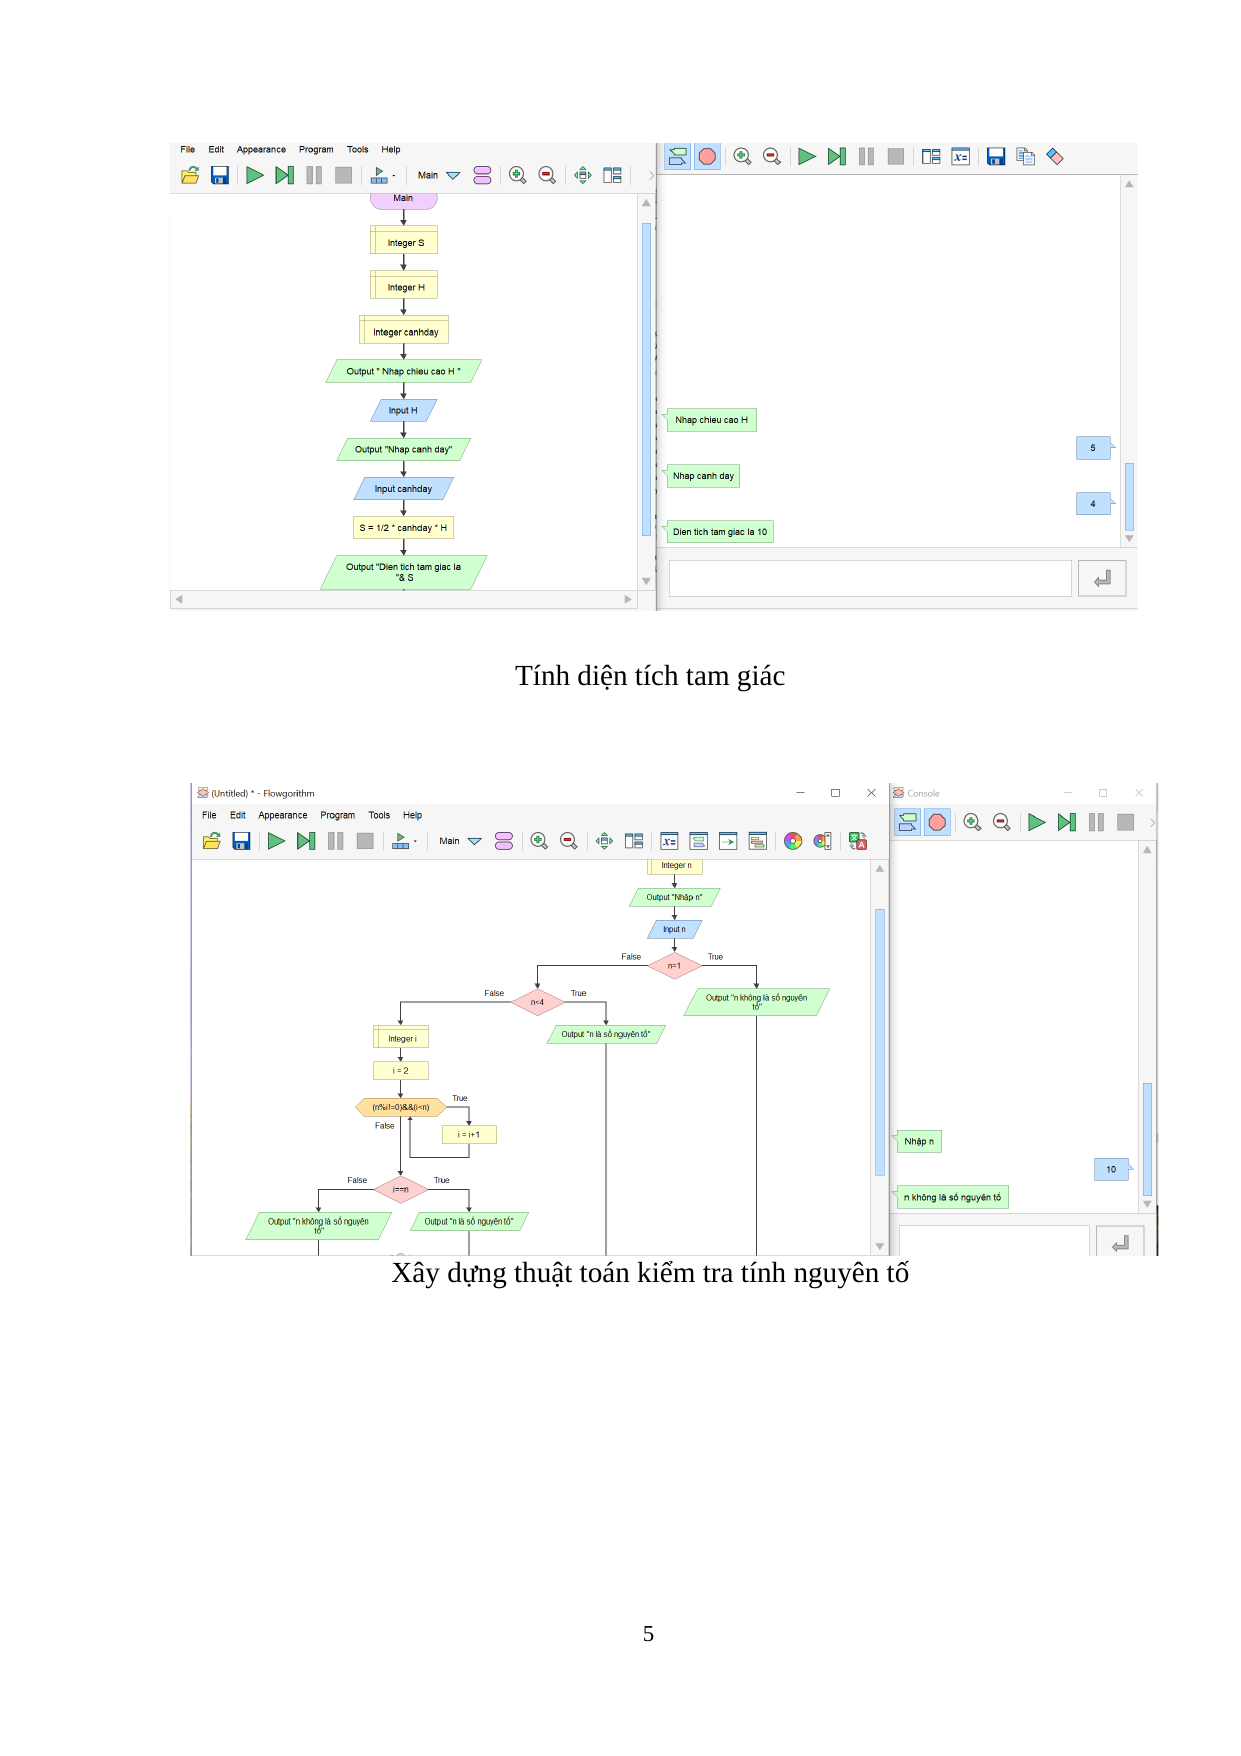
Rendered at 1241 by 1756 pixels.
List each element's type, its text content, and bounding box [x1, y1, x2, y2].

picture [169, 143, 1138, 611]
picture [190, 783, 1159, 1256]
text Tính diện tích tam giác [167, 658, 1134, 692]
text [167, 855, 1134, 1289]
